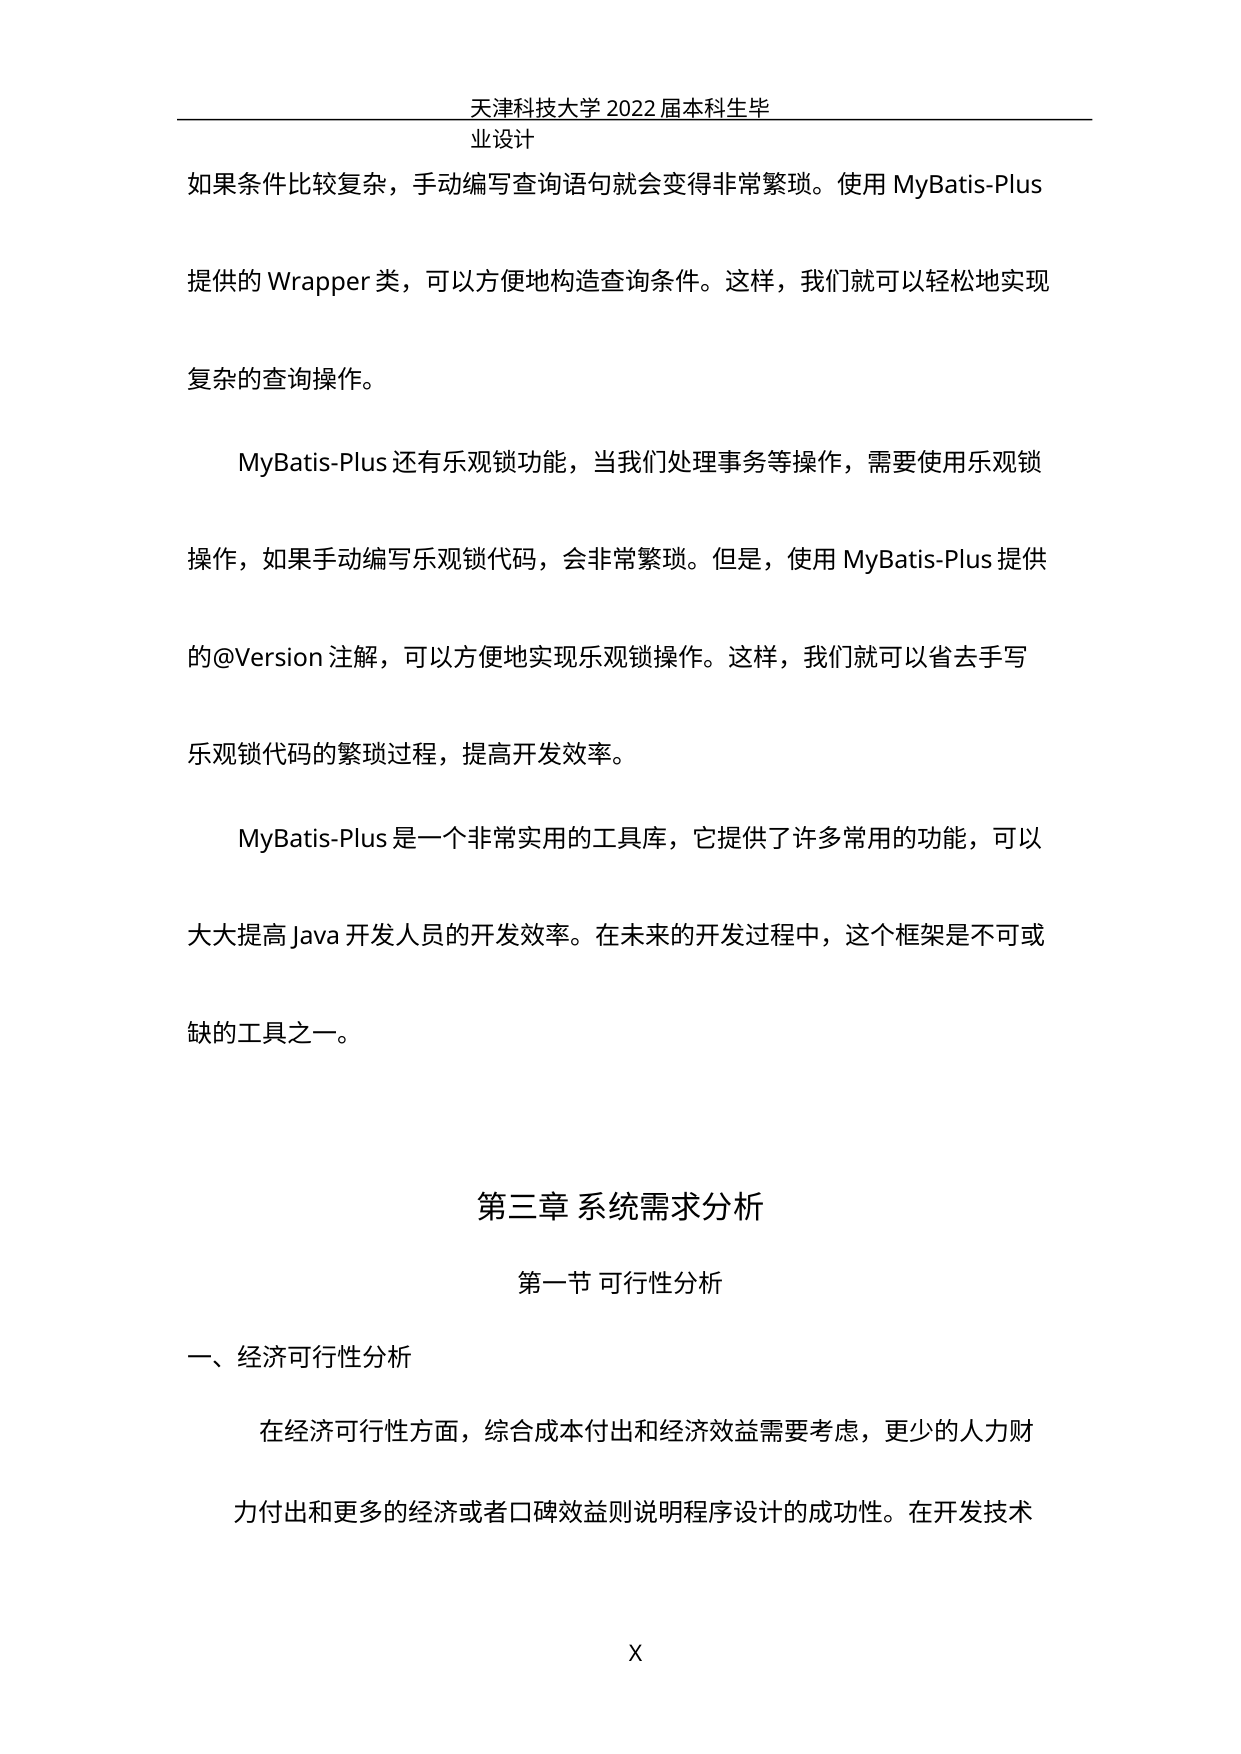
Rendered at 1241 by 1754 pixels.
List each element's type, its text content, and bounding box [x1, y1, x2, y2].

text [187, 150, 1053, 410]
list 可行性分析 [187, 1249, 1053, 1314]
text MyBatis-Plus还有乐观锁功能，当我们处理事务等操作，需要使用乐观锁操作，如果手动编写乐观锁代码，会非常繁琐。但是，使用MyBatis-Plus提供的@Version注解，可以方便地实现乐观锁操作。这样，我们就可以省去手写乐观锁代码的繁琐过程，提高开发效率。 [187, 428, 1053, 786]
text 第三章 系统需求分析 [187, 1173, 1053, 1238]
list 经济可行性分析 [187, 1323, 1053, 1388]
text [233, 1397, 1053, 1543]
text MyBatis-Plus是一个非常实用的工具库，它提供了许多常用的功能，可以大大提高Java开发人员的开发效率。在未来的开发过程中，这个框架是不可或缺的工具之一。 [187, 804, 1053, 1064]
